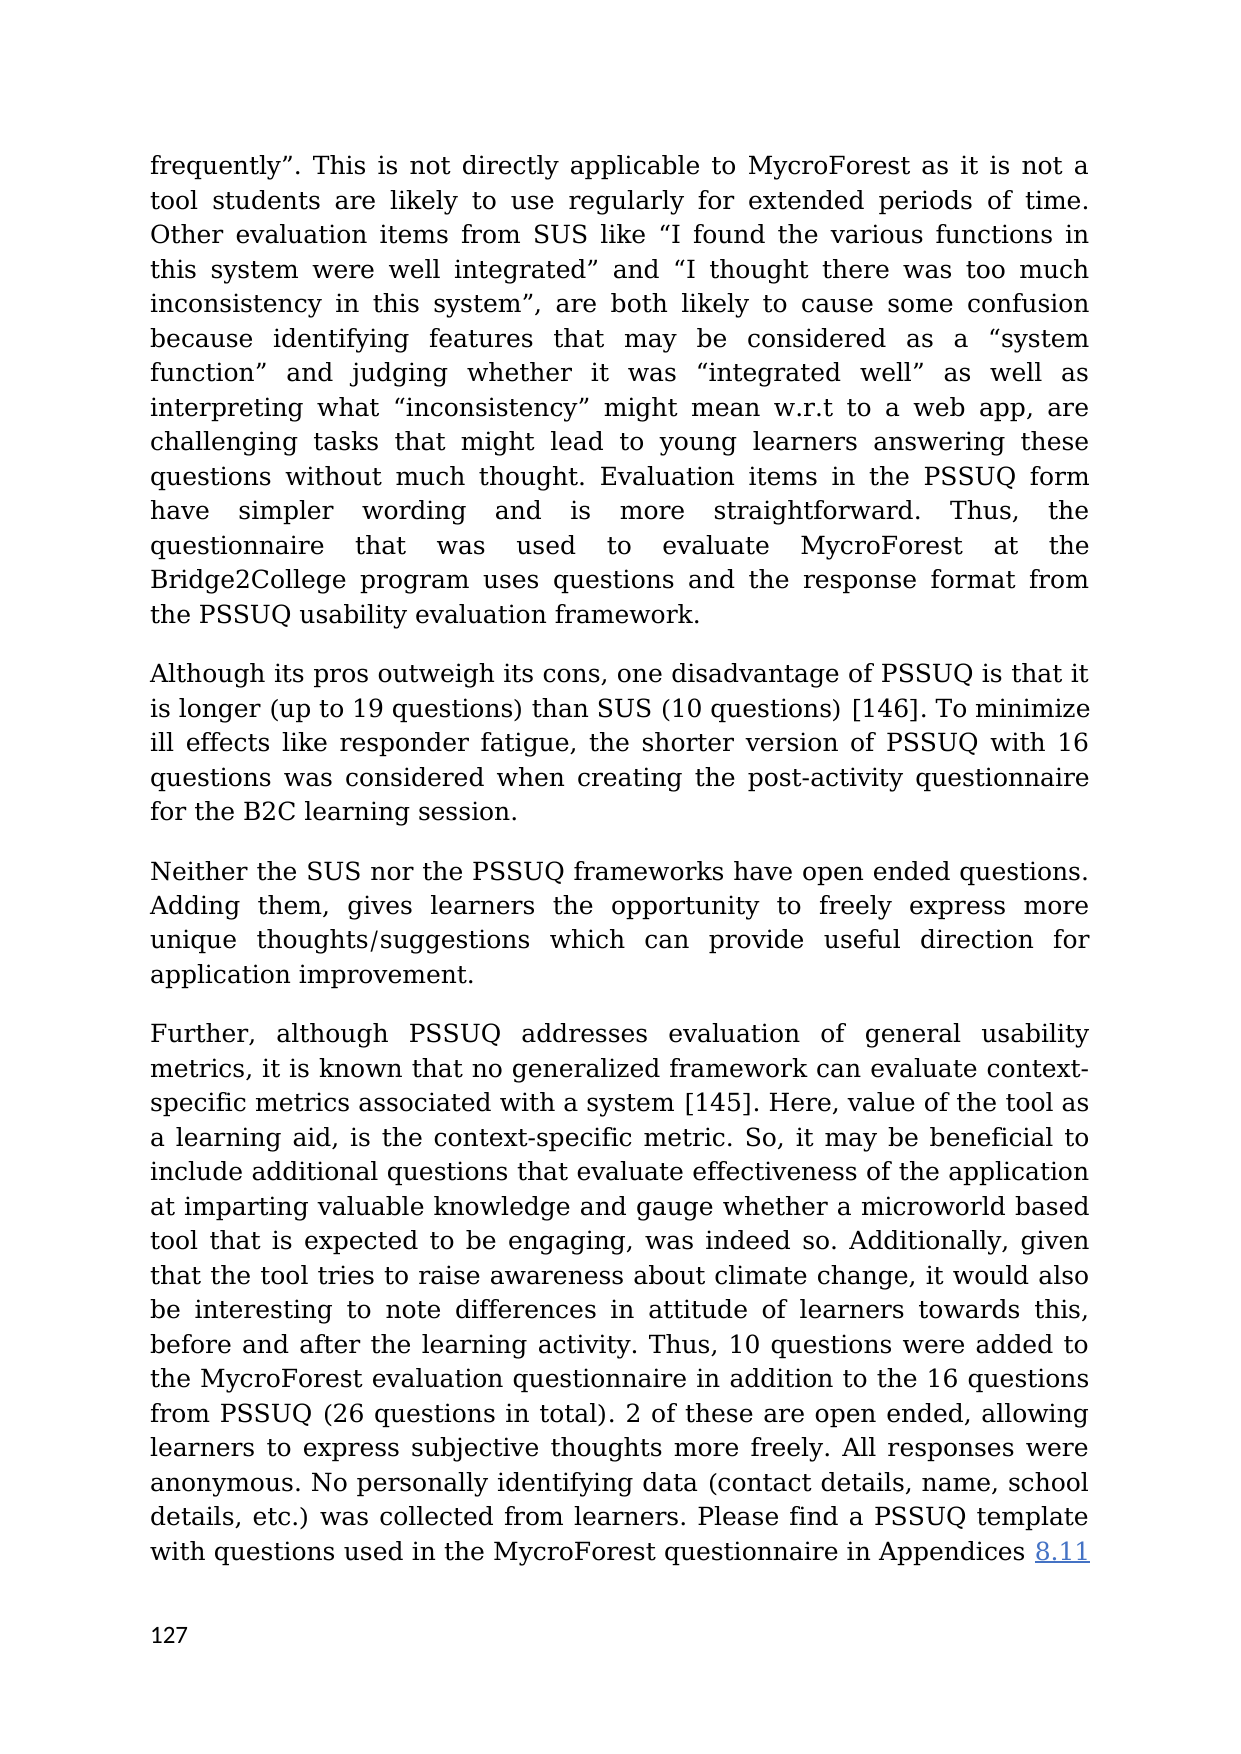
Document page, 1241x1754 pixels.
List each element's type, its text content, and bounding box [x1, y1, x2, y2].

text Although its pros outweigh its cons, one disadvantage of PSSUQ is that it is longer (up to 19 questions) than SUS (10 questions) [146]. To minimize ill effects like responder fatigue, the shorter version of PSSUQ with 16 questions was considered when creating the post-activity questionnaire for the B2C learning session. [150, 658, 1090, 826]
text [150, 1018, 1090, 1565]
text Neither the SUS nor the PSSUQ frameworks have open ended questions. Adding them, gives learners the opportunity to freely express more unique thoughts/suggestions which can provide useful direction for application improvement. [150, 855, 1090, 988]
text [150, 150, 1090, 628]
